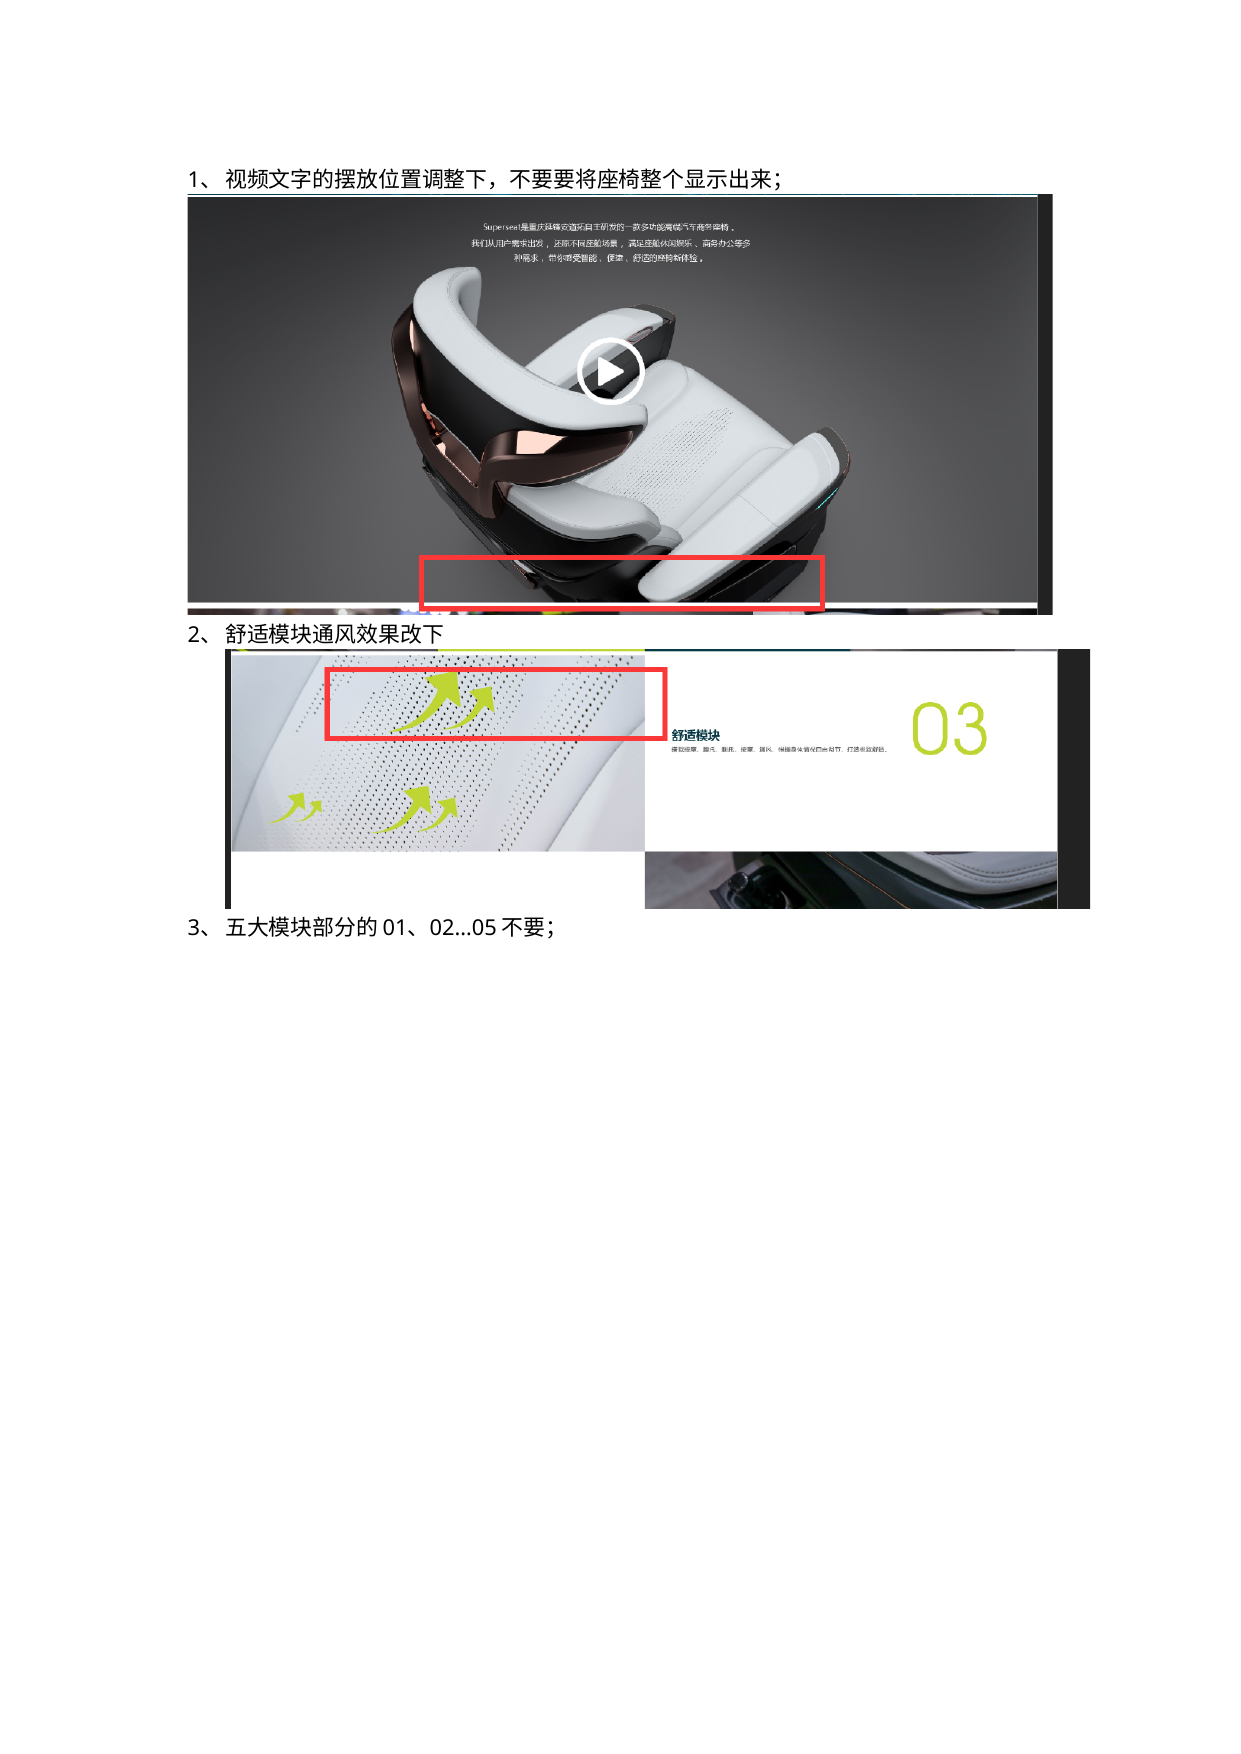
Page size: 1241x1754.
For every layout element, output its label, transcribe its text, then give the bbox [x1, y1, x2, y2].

picture [225, 649, 1091, 909]
list 舒适模块通风效果改下 [187, 617, 1053, 649]
picture [187, 194, 1053, 615]
list 五大模块部分的01、02…05不要； [187, 909, 1053, 942]
list 视频文字的摆放位置调整下，不要要将座椅整个显示出来； [187, 162, 1053, 194]
